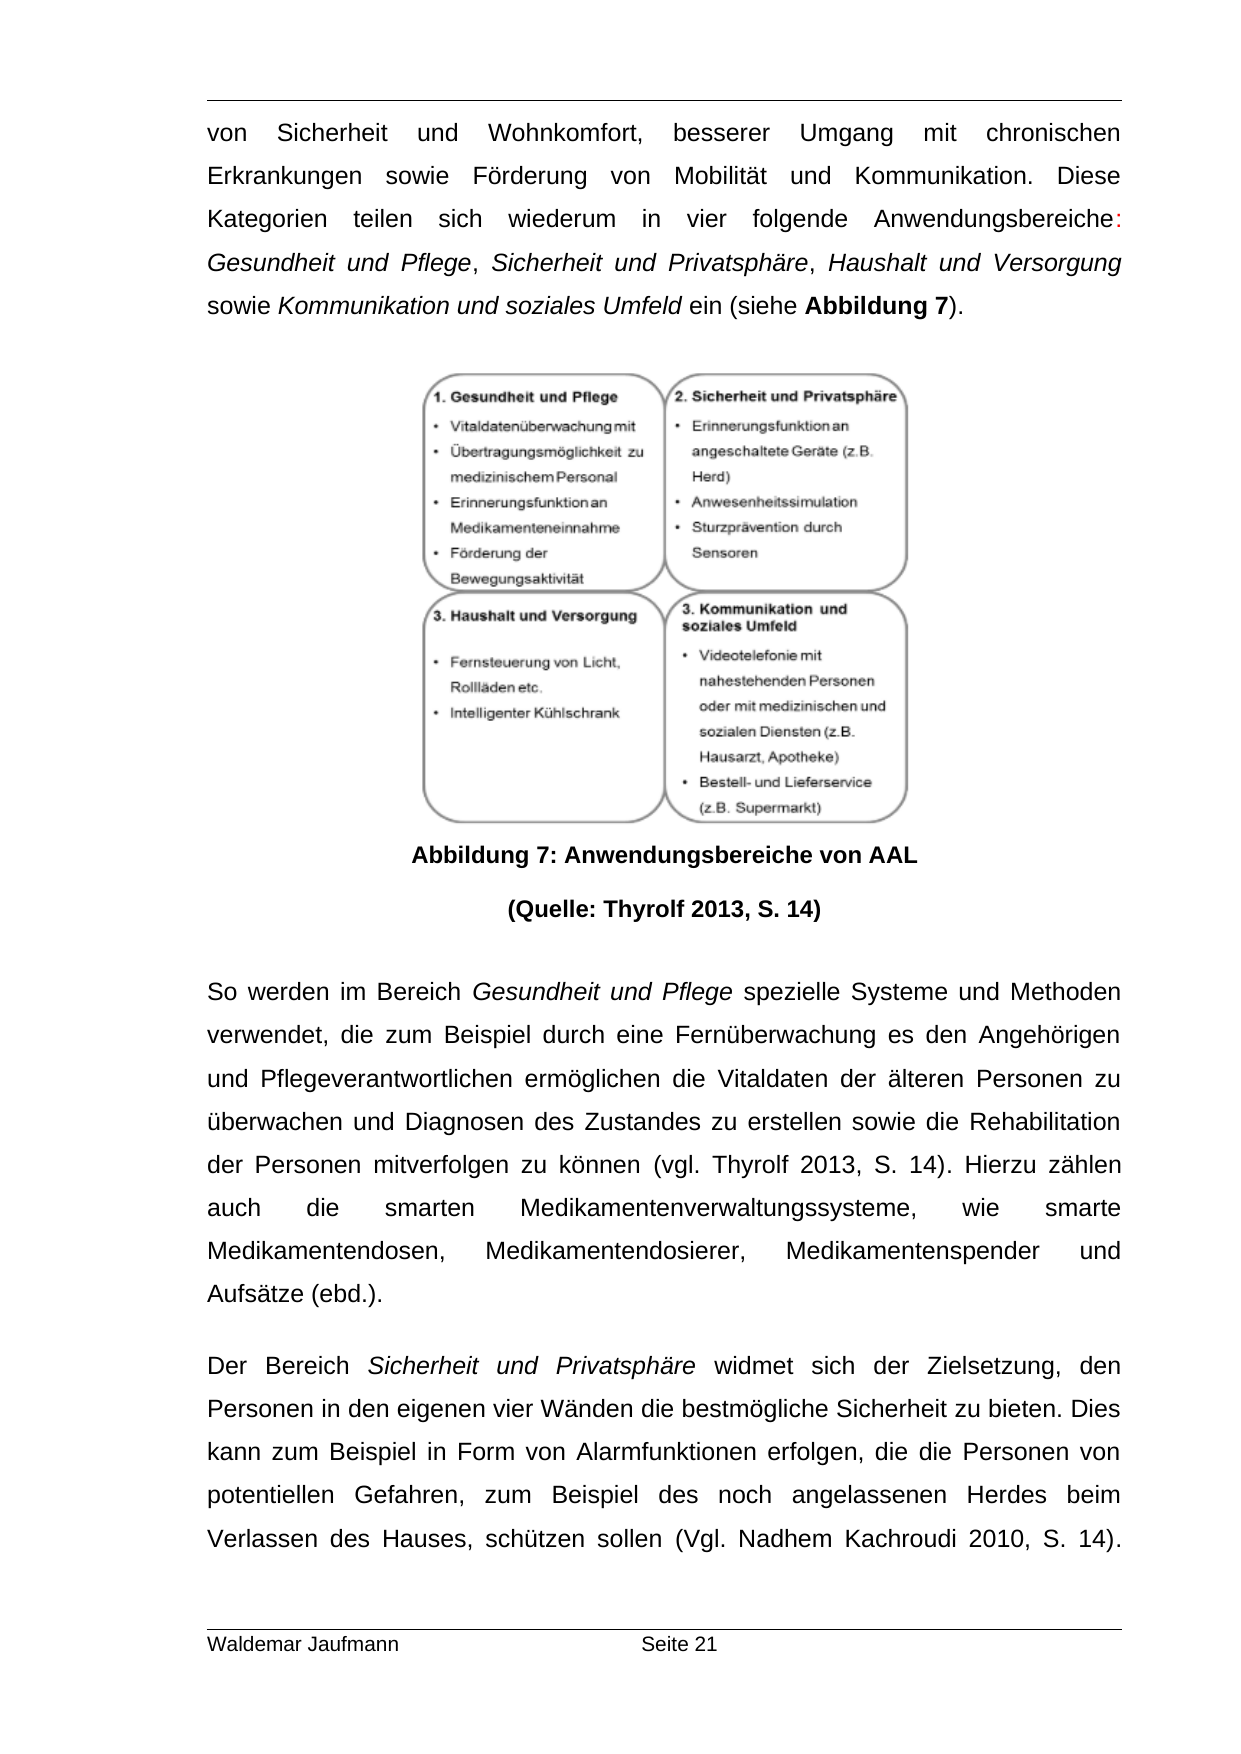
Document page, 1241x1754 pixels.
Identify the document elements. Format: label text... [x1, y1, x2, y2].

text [207, 118, 1122, 319]
text (Quelle: Thyrolf 2013, S. 14) [207, 895, 1122, 922]
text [207, 1351, 1122, 1552]
picture [402, 362, 927, 829]
text So werden im Bereich Gesundheit und Pflege spezielle Systeme und Methoden verwendet, die zum Beispiel durch eine Fernüberwachung es den Angehörigen und Pflegeverantwortlichen ermöglichen die Vitaldaten der älteren Personen zu überwachen und Diagnosen des Zustandes zu erstellen sowie die Rehabilitation der Personen mitverfolgen zu können (vgl. Thyrolf 2013, S. 14). Hierzu zählen auch die smarten Medikamentenverwaltungssysteme, wie smarte Medikamentendosen, Medikamentendosierer, Medikamentenspender und Aufsätze (ebd.). [207, 977, 1122, 1308]
text Abbildung 7: Anwendungsbereiche von AAL [207, 841, 1122, 868]
